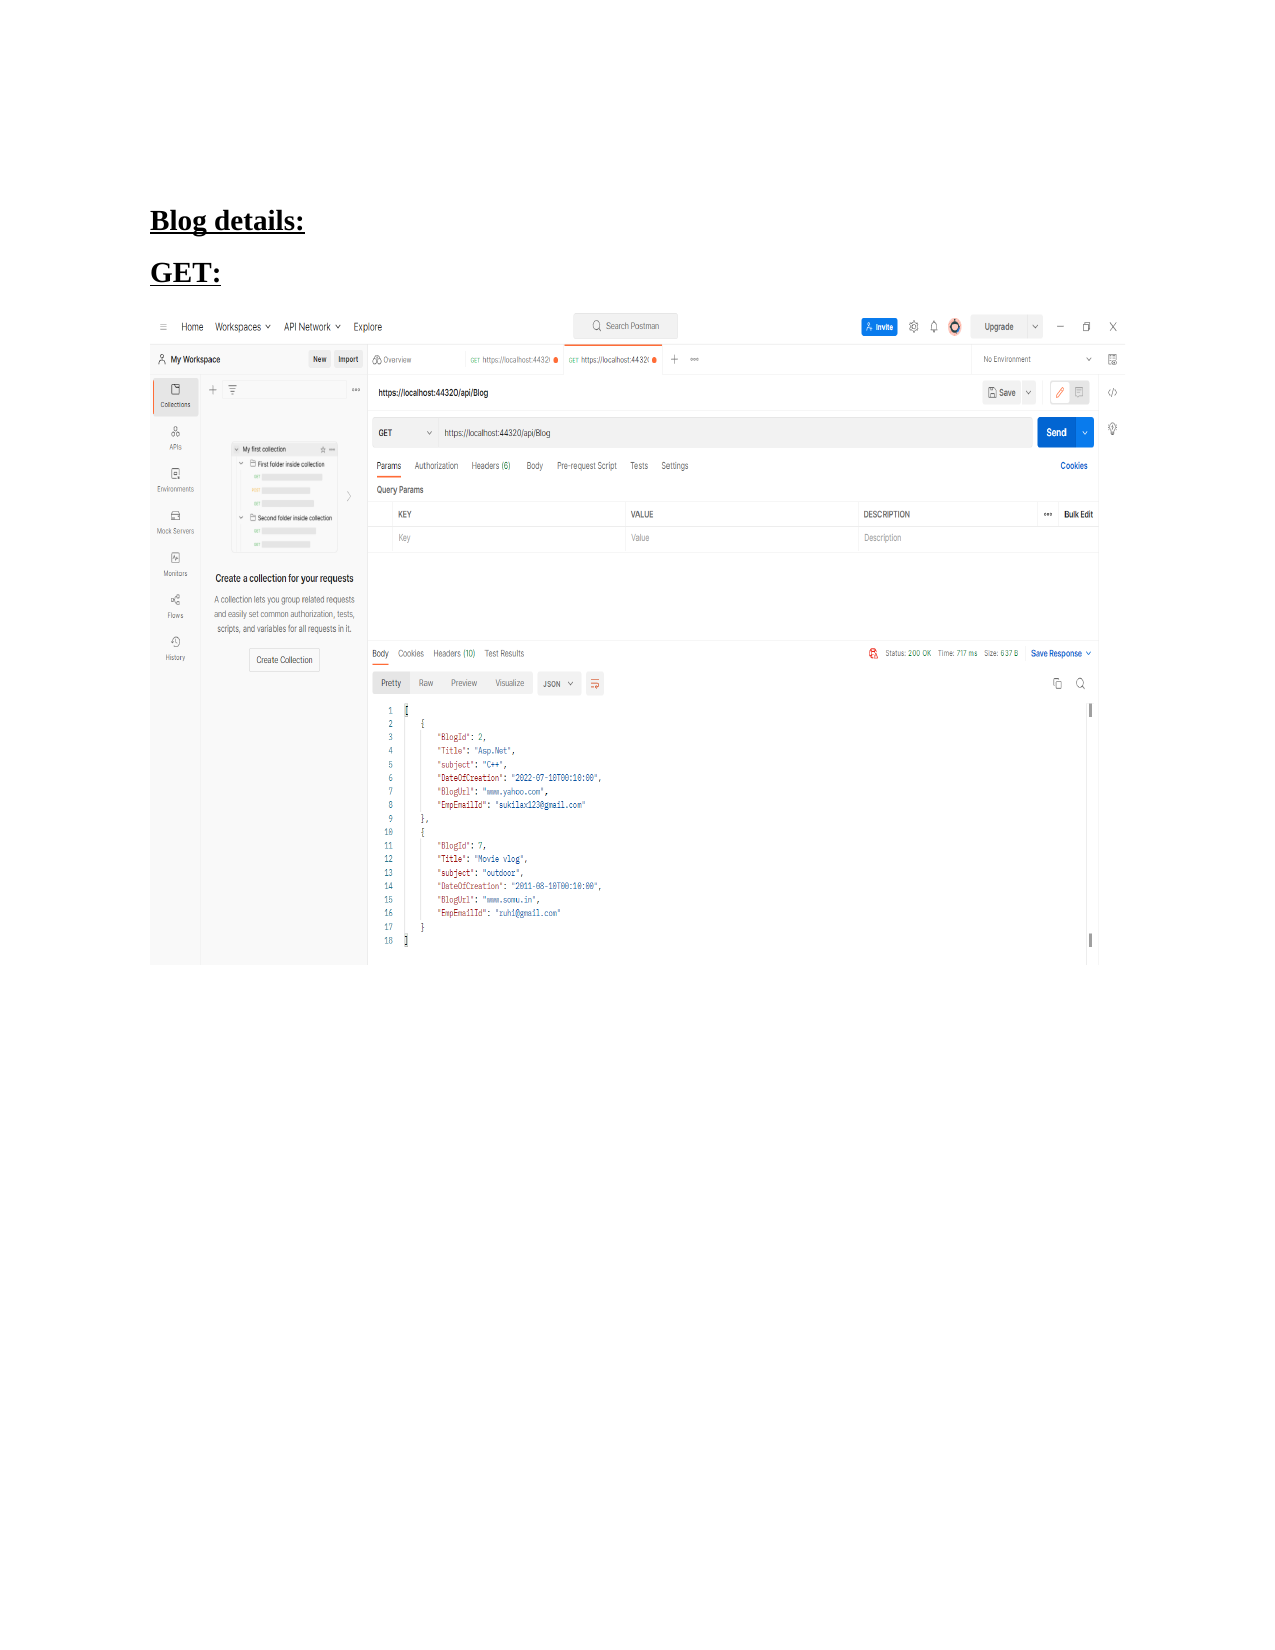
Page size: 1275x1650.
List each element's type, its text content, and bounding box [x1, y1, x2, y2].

text Blog details: [150, 203, 1125, 236]
picture [150, 308, 1125, 965]
text GET: [150, 256, 1125, 289]
